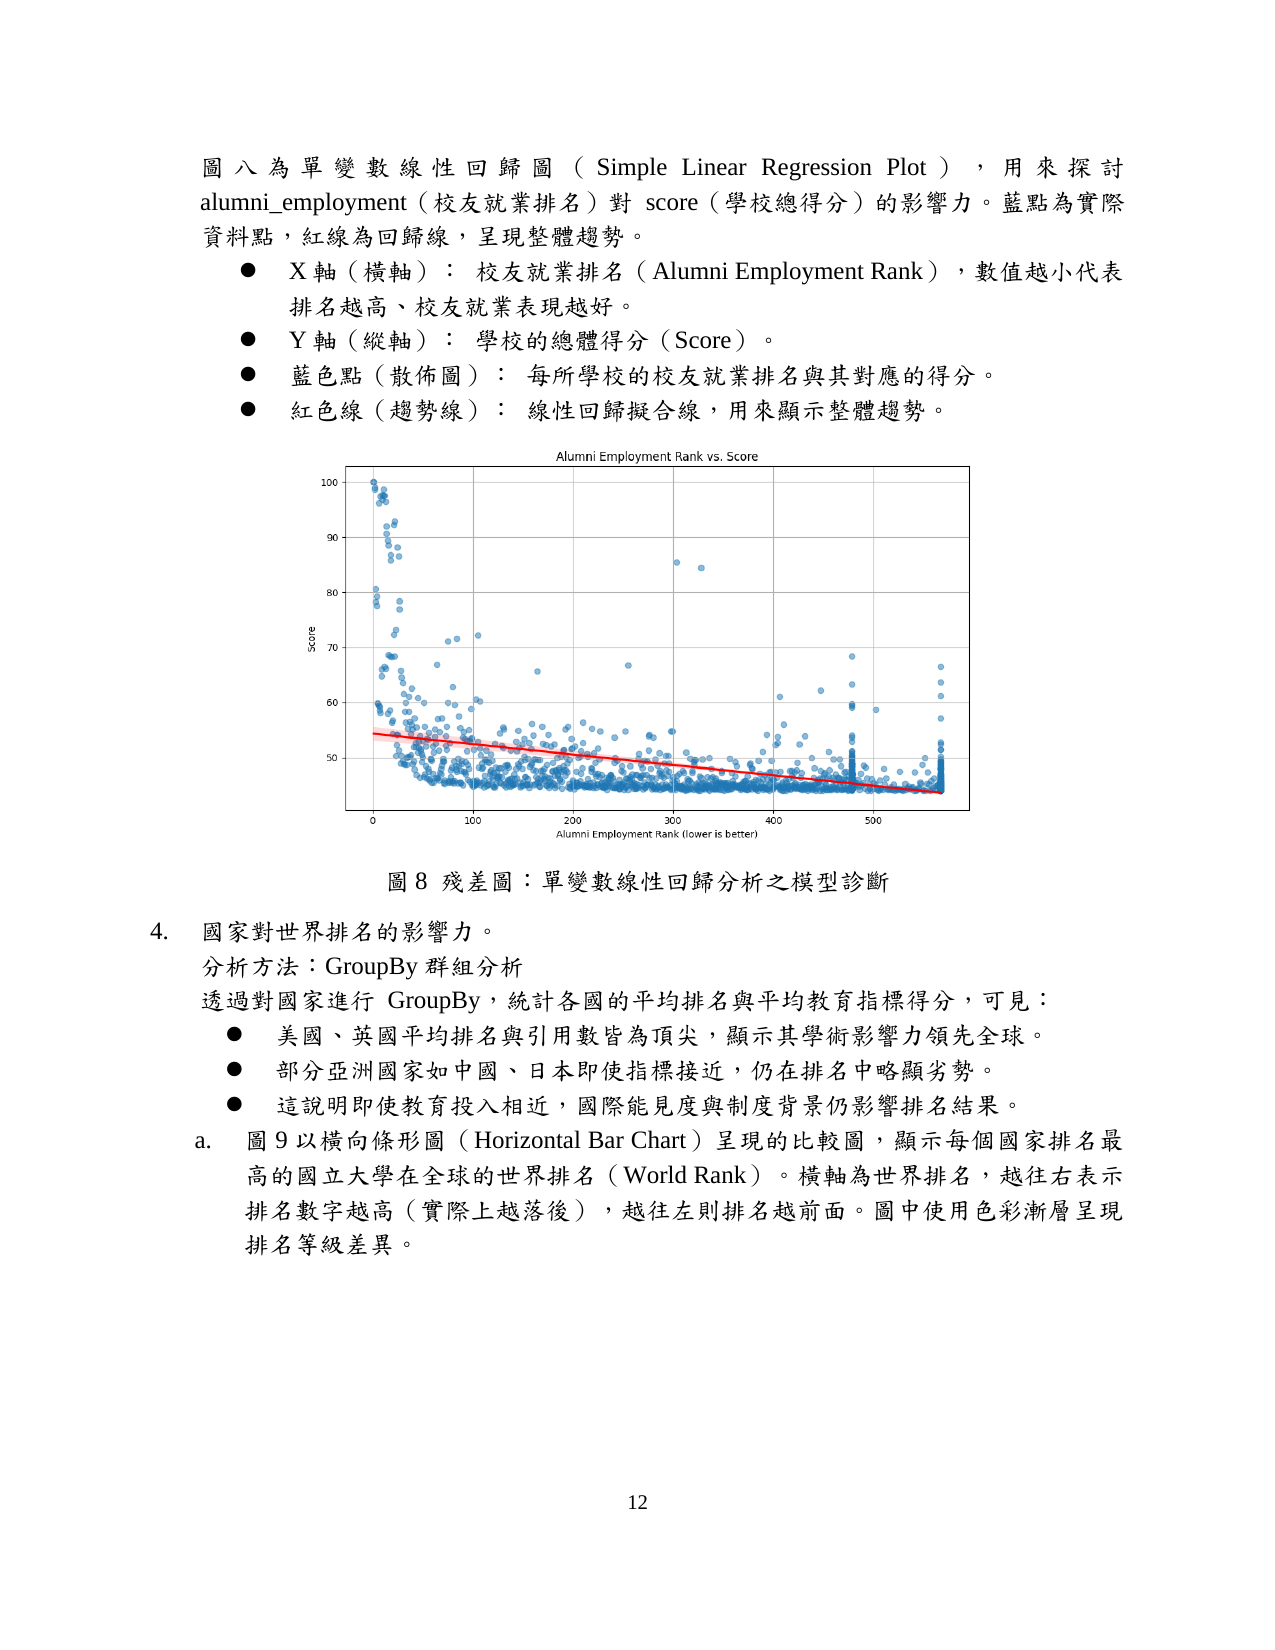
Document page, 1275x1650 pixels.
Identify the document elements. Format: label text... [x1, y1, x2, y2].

list 部分亞洲國家如中國、日本即使指標接近，仍在排名中略顯劣勢。 [225, 1054, 1125, 1084]
list 圖八為單變數線性回歸圖（Simple Linear Regression Plot），用來探討alumni_employment（校友就業排名）對 score（學校總得分）的影響力。藍點為實際資料點，紅線為回歸線，呈現整體趨勢。 [200, 150, 1125, 250]
list 國家對世界排名的影響力。 [150, 914, 1125, 944]
list 紅色線（趨勢線）： 線性回歸擬合線，用來顯示整體趨勢。 [239, 393, 1125, 424]
list 藍色點（散佈圖）： 每所學校的校友就業排名與其對應的得分。 [239, 358, 1125, 389]
list 透過對國家進行 GroupBy，統計各國的平均排名與平均教育指標得分，可見： [200, 984, 1125, 1014]
list 美國、英國平均排名與引用數皆為頂尖，顯示其學術影響力領先全球。 [225, 1019, 1125, 1049]
list 分析方法：GroupBy 群組分析 [200, 949, 1125, 979]
list 這說明即使教育投入相近，國際能見度與制度背景仍影響排名結果。 [225, 1089, 1125, 1119]
list Y軸（縱軸）： 學校的總體得分（Score）。 [239, 324, 1125, 354]
picture [300, 445, 975, 846]
list X軸（橫軸）： 校友就業排名（Alumni Employment Rank），數值越小代表排名越高、校友就業表現越好。 [239, 254, 1125, 319]
list 圖九以橫向條形圖（Horizontal Bar Chart）呈現的比較圖，顯示每個國家排名最高的國立大學在全球的世界排名（World Rank）。橫軸為世界排名，越往右表示排名數字越高（實際上越落後），越往左則排名越前面。圖中使用色彩漸層呈現排名等級差異。 [194, 1123, 1125, 1258]
text 圖八 殘差圖：單變數線性回歸分析之模型診斷 [150, 865, 1125, 895]
